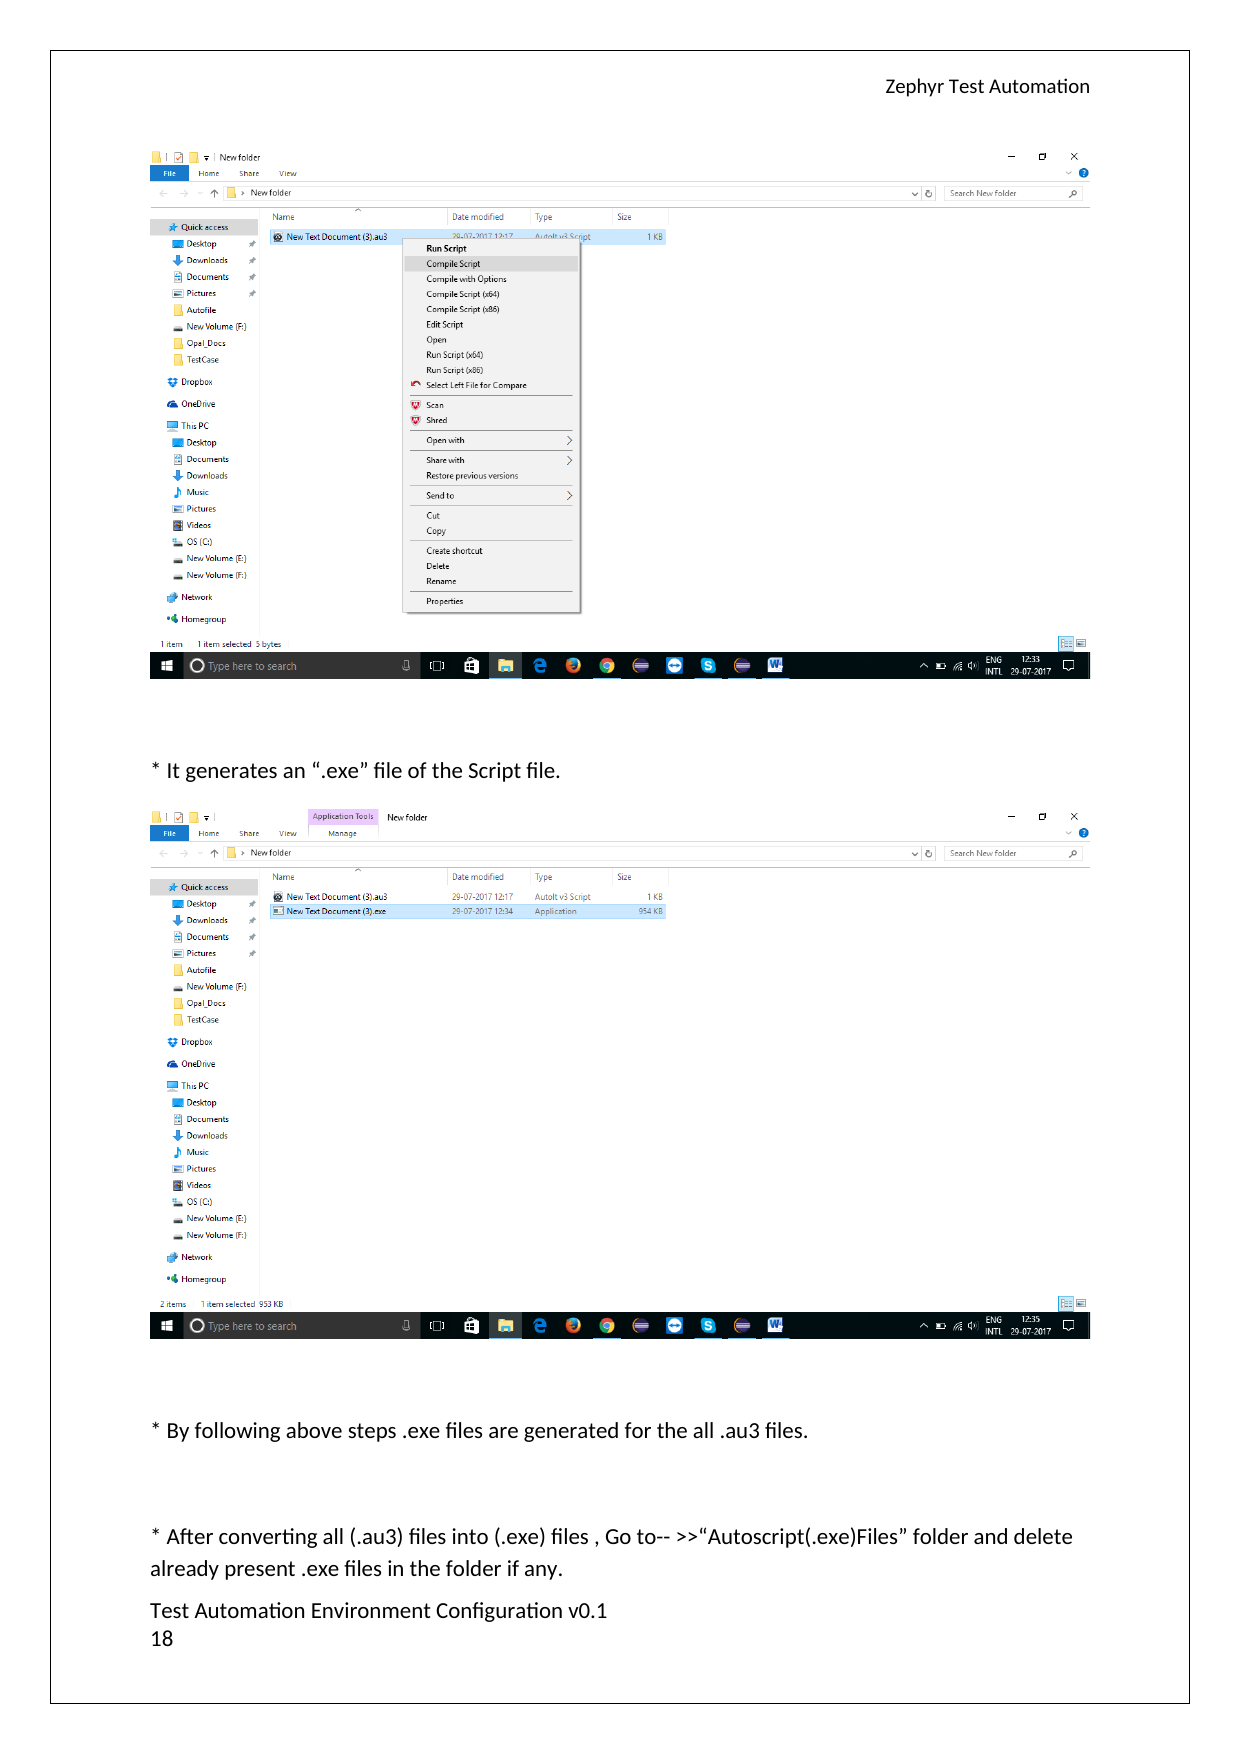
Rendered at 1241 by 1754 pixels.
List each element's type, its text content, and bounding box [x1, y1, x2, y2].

picture [150, 150, 1091, 679]
text * By following above steps .exe files are generated for the all .au3 files. [150, 1416, 1090, 1444]
text * It generates an “.exe” file of the Script file. [150, 757, 1090, 784]
picture [150, 809, 1091, 1339]
text * After converting all (.au3) files into (.exe) files , Go to-- >>“Autoscript(.exe)Files” folder and delete already present .exe files in the folder if any. [150, 1522, 1090, 1582]
